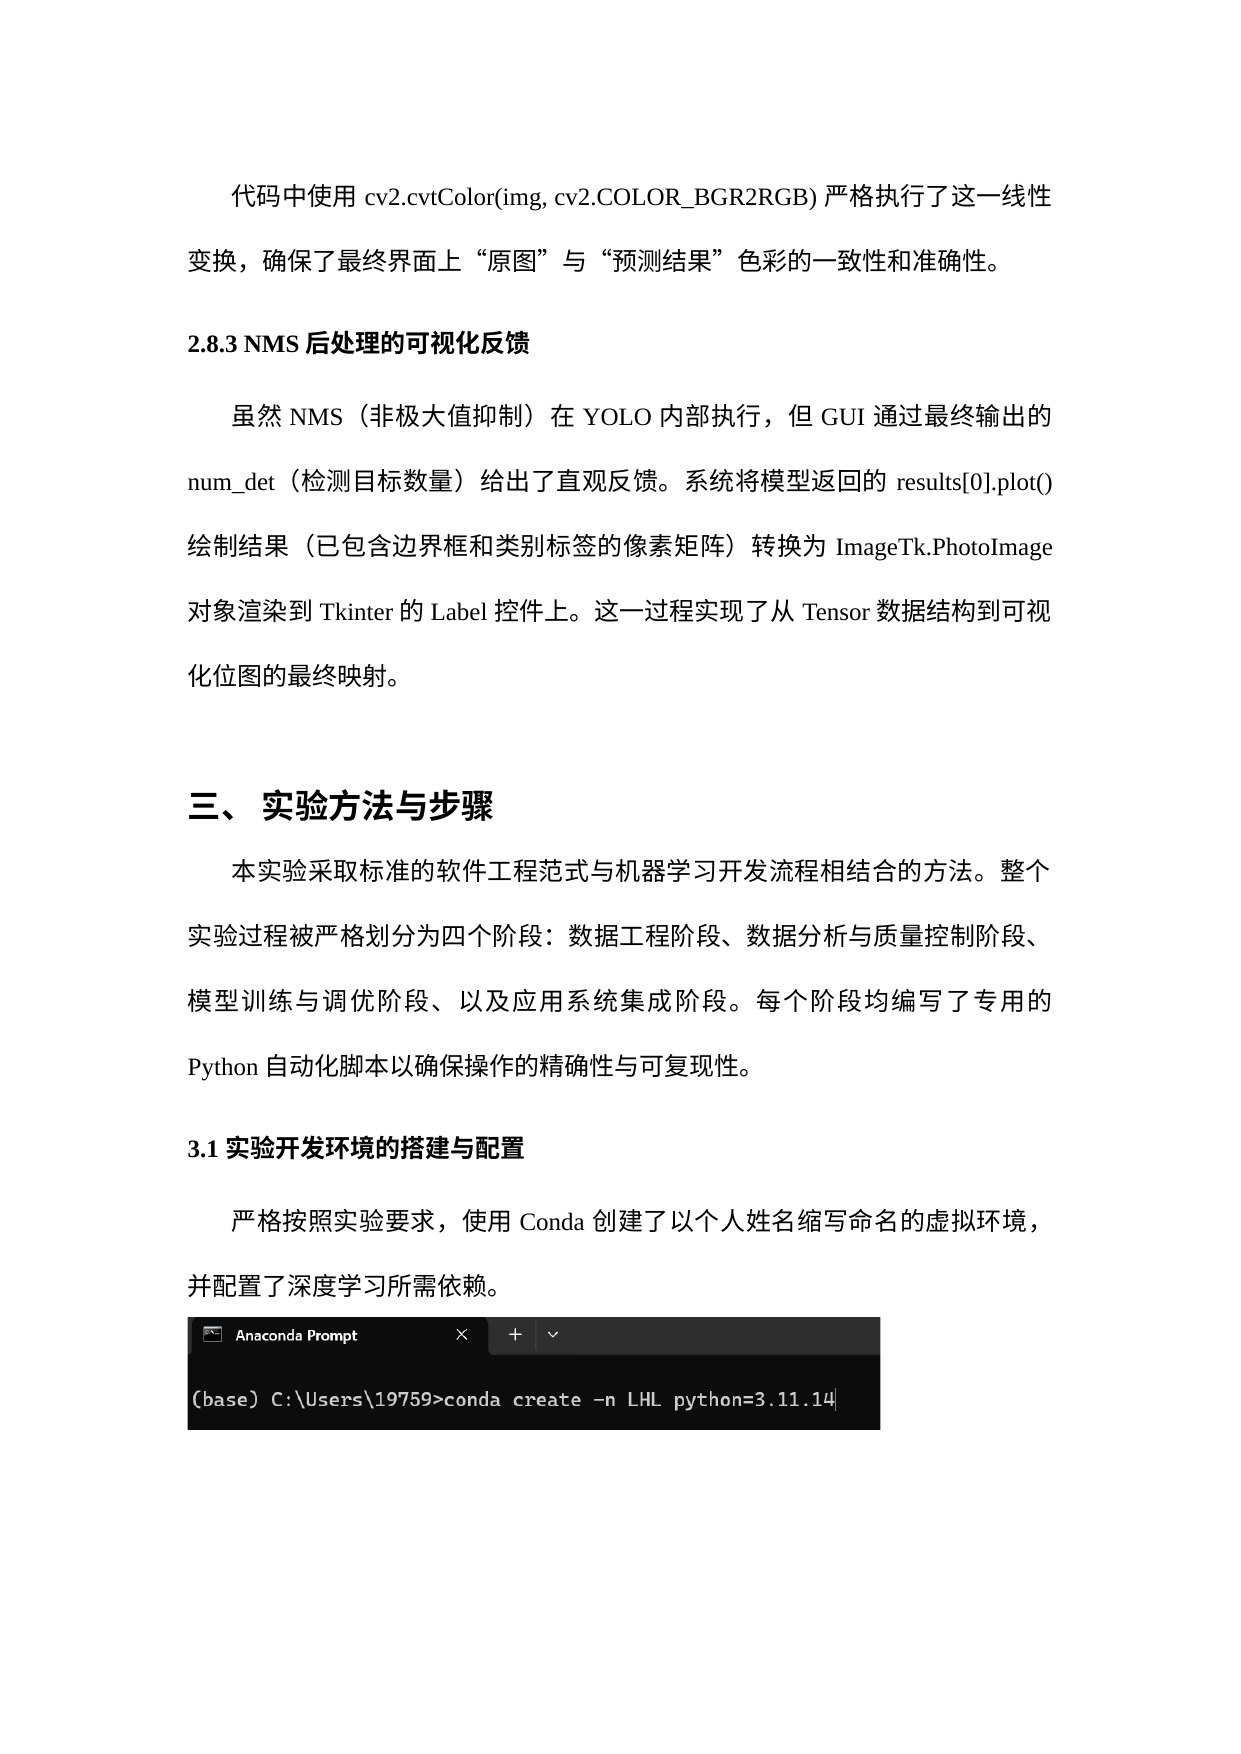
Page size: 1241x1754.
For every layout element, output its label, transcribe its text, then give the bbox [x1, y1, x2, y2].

picture [187, 1317, 881, 1430]
text 代码中使用 cv2.cvtColor(img, cv2.COLOR_BGR2RGB) 严格执行了这一线性变换，确保了最终界面上“原图”与“预测结果”色彩的一致性和准确性。 [187, 162, 1053, 292]
text 三、 实验方法与步骤 [187, 772, 1053, 837]
subtitle 2.8.3 NMS 后处理的可视化反馈 [187, 309, 1053, 374]
text 虽然 NMS（非极大值抑制）在 YOLO 内部执行，但 GUI 通过最终输出的 num_det（检测目标数量）给出了直观反馈。系统将模型返回的 results[0].plot() 绘制结果（已包含边界框和类别标签的像素矩阵）转换为 ImageTk.PhotoImage 对象渲染到 Tkinter 的 Label 控件上。这一过程实现了从 Tensor 数据结构到可视化位图的最终映射。 [187, 382, 1053, 707]
text 严格按照实验要求，使用 Conda 创建了以个人姓名缩写命名的虚拟环境，并配置了深度学习所需依赖。 [187, 1187, 1053, 1317]
text 本实验采取标准的软件工程范式与机器学习开发流程相结合的方法。整个实验过程被严格划分为四个阶段：数据工程阶段、数据分析与质量控制阶段、模型训练与调优阶段、以及应用系统集成阶段。每个阶段均编写了专用的 Python 自动化脚本以确保操作的精确性与可复现性。 [187, 837, 1053, 1097]
subtitle 3.1 实验开发环境的搭建与配置 [187, 1114, 1053, 1179]
